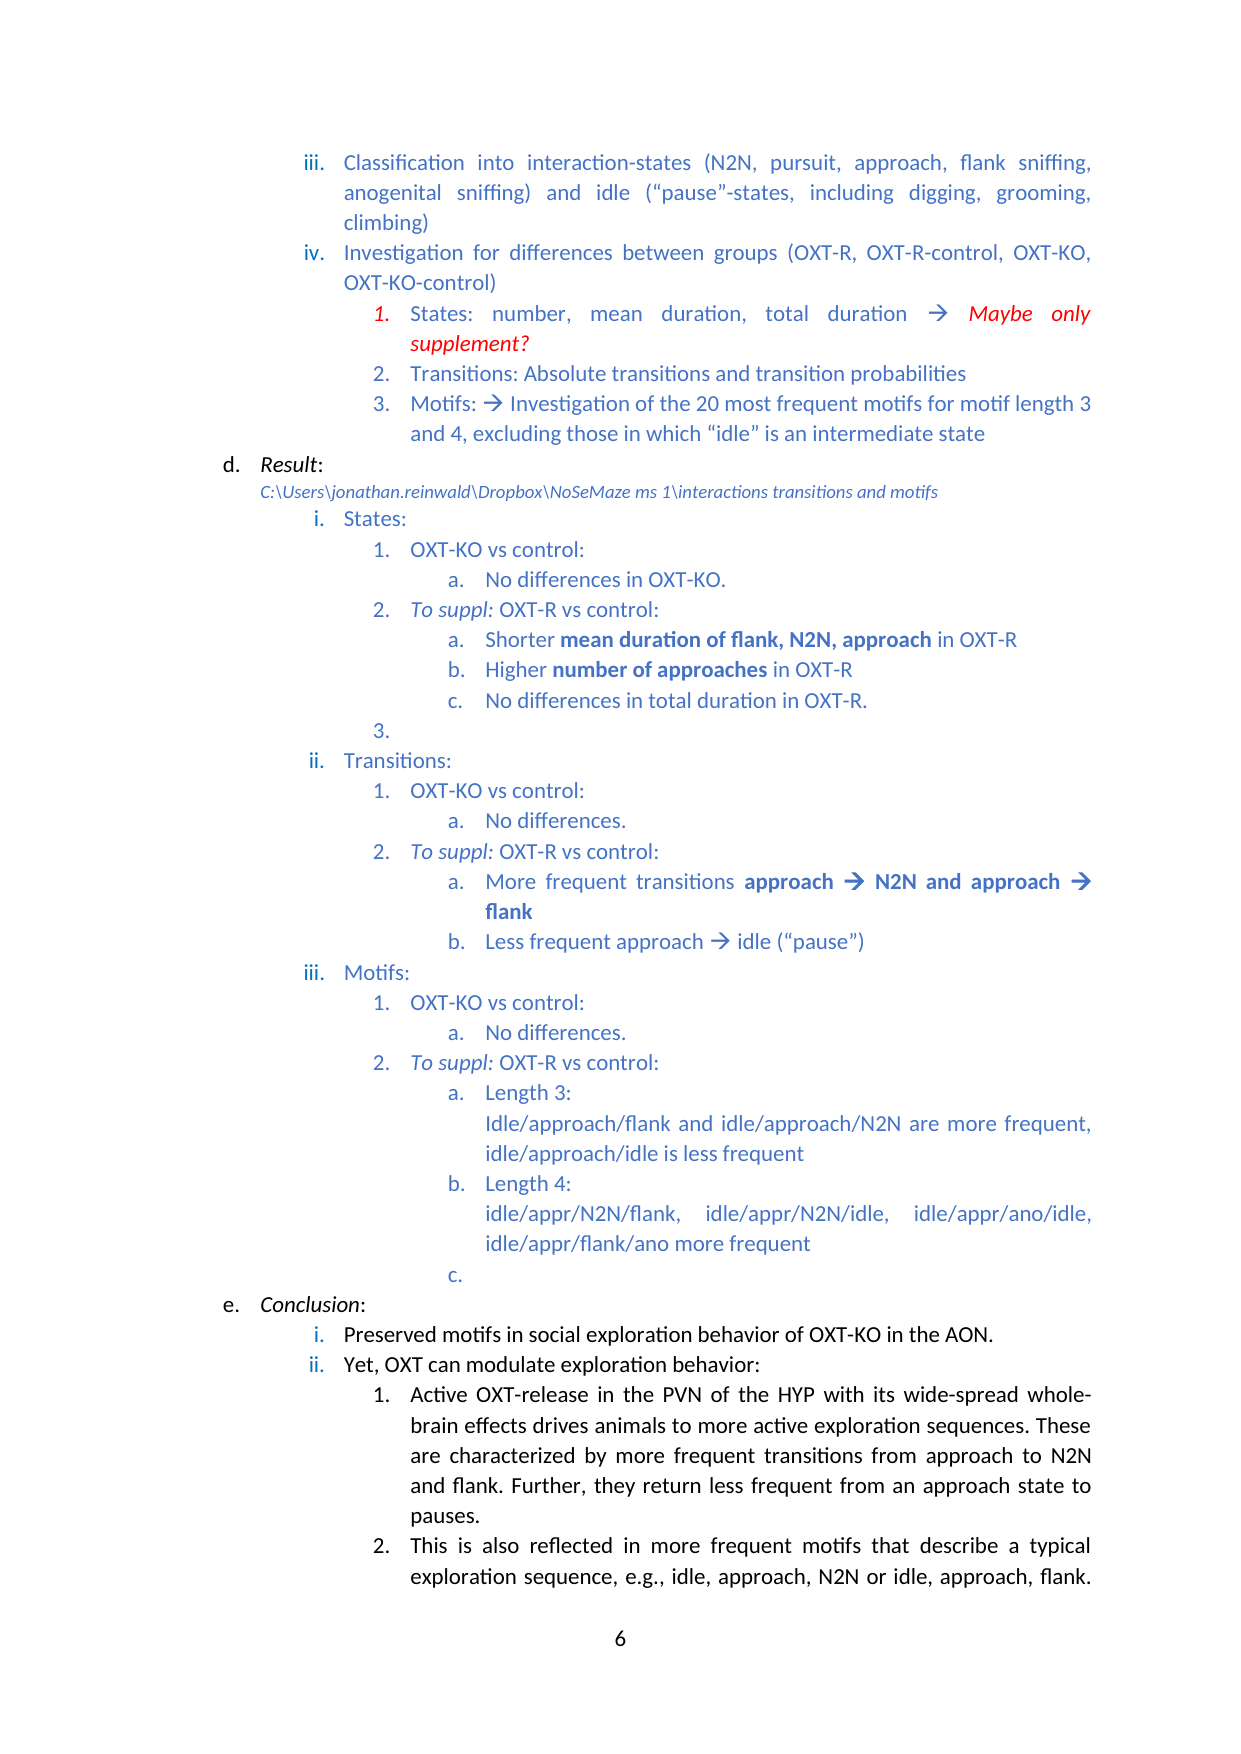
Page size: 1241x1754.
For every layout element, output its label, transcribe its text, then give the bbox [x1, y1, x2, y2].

list Investigation for differences between groups (OXT-R, OXT-R-control, OXT-KO, OXT-KO-control) [325, 238, 1093, 296]
list Conclusion: [223, 1290, 1093, 1318]
list Shorter mean duration of flank, N2N, approach in OXT-R [448, 625, 1093, 653]
list Motifs: [325, 958, 1093, 986]
list C:\Users\jonathan.reinwald\Dropbox\NoSeMaze ms 1\interactions transitions and motifs [260, 480, 1093, 503]
list Classification into interaction-states (N2N, pursuit, approach, flank sniffing, anogenital sniffing) and idle (“pause”-states, including digging, grooming, climbing) [325, 148, 1093, 236]
list No differences in OXT-KO. [448, 565, 1093, 593]
list States: number, mean duration, total duration Maybe only supplement? [373, 299, 1093, 357]
list Less frequent approach idle (“pause”) [448, 927, 1093, 956]
list No differences. [448, 807, 1093, 835]
list To suppl: OXT-R vs control: [373, 837, 1093, 865]
list Higher number of approaches in OXT-R [448, 656, 1093, 684]
list OXT-KO vs control: [373, 776, 1093, 804]
list More frequent transitions approach N2N and approach flank [448, 867, 1093, 925]
list Active OXT-release in the PVN of the HYP with its wide-spread whole-brain effects drives animals to more active exploration sequences. These are characterized by more frequent transitions from approach to N2N and flank. Further, they return less frequent from an approach state to pauses. [373, 1381, 1093, 1529]
list OXT-KO vs control: [373, 535, 1093, 563]
list Transitions: Absolute transitions and transition probabilities [373, 359, 1093, 387]
list Idle/approach/flank and idle/approach/N2N are more frequent, idle/approach/idle is less frequent [485, 1109, 1093, 1167]
list Length 3: [448, 1078, 1093, 1107]
list Motifs: Investigation of the 20 most frequent motifs for motif length 3 and 4, excluding those in which “idle” is an intermediate state [373, 389, 1093, 447]
list To suppl: OXT-R vs control: [373, 595, 1093, 623]
list Preserved motifs in social exploration behavior of OXT-KO in the AON. [325, 1320, 1093, 1348]
list Length 4: [448, 1169, 1093, 1197]
list Result: [223, 450, 1093, 478]
list Transitions: [325, 746, 1093, 774]
list No differences. [448, 1018, 1093, 1046]
list To suppl: OXT-R vs control: [373, 1048, 1093, 1076]
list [373, 1532, 1093, 1590]
list Yet, OXT can modulate exploration behavior: [325, 1350, 1093, 1378]
list States: [325, 504, 1093, 533]
list No differences in total duration in OXT-R. [448, 686, 1093, 714]
list idle/appr/N2N/flank, idle/appr/N2N/idle, idle/appr/ano/idle, idle/appr/flank/ano more frequent [485, 1199, 1093, 1258]
list OXT-KO vs control: [373, 988, 1093, 1016]
